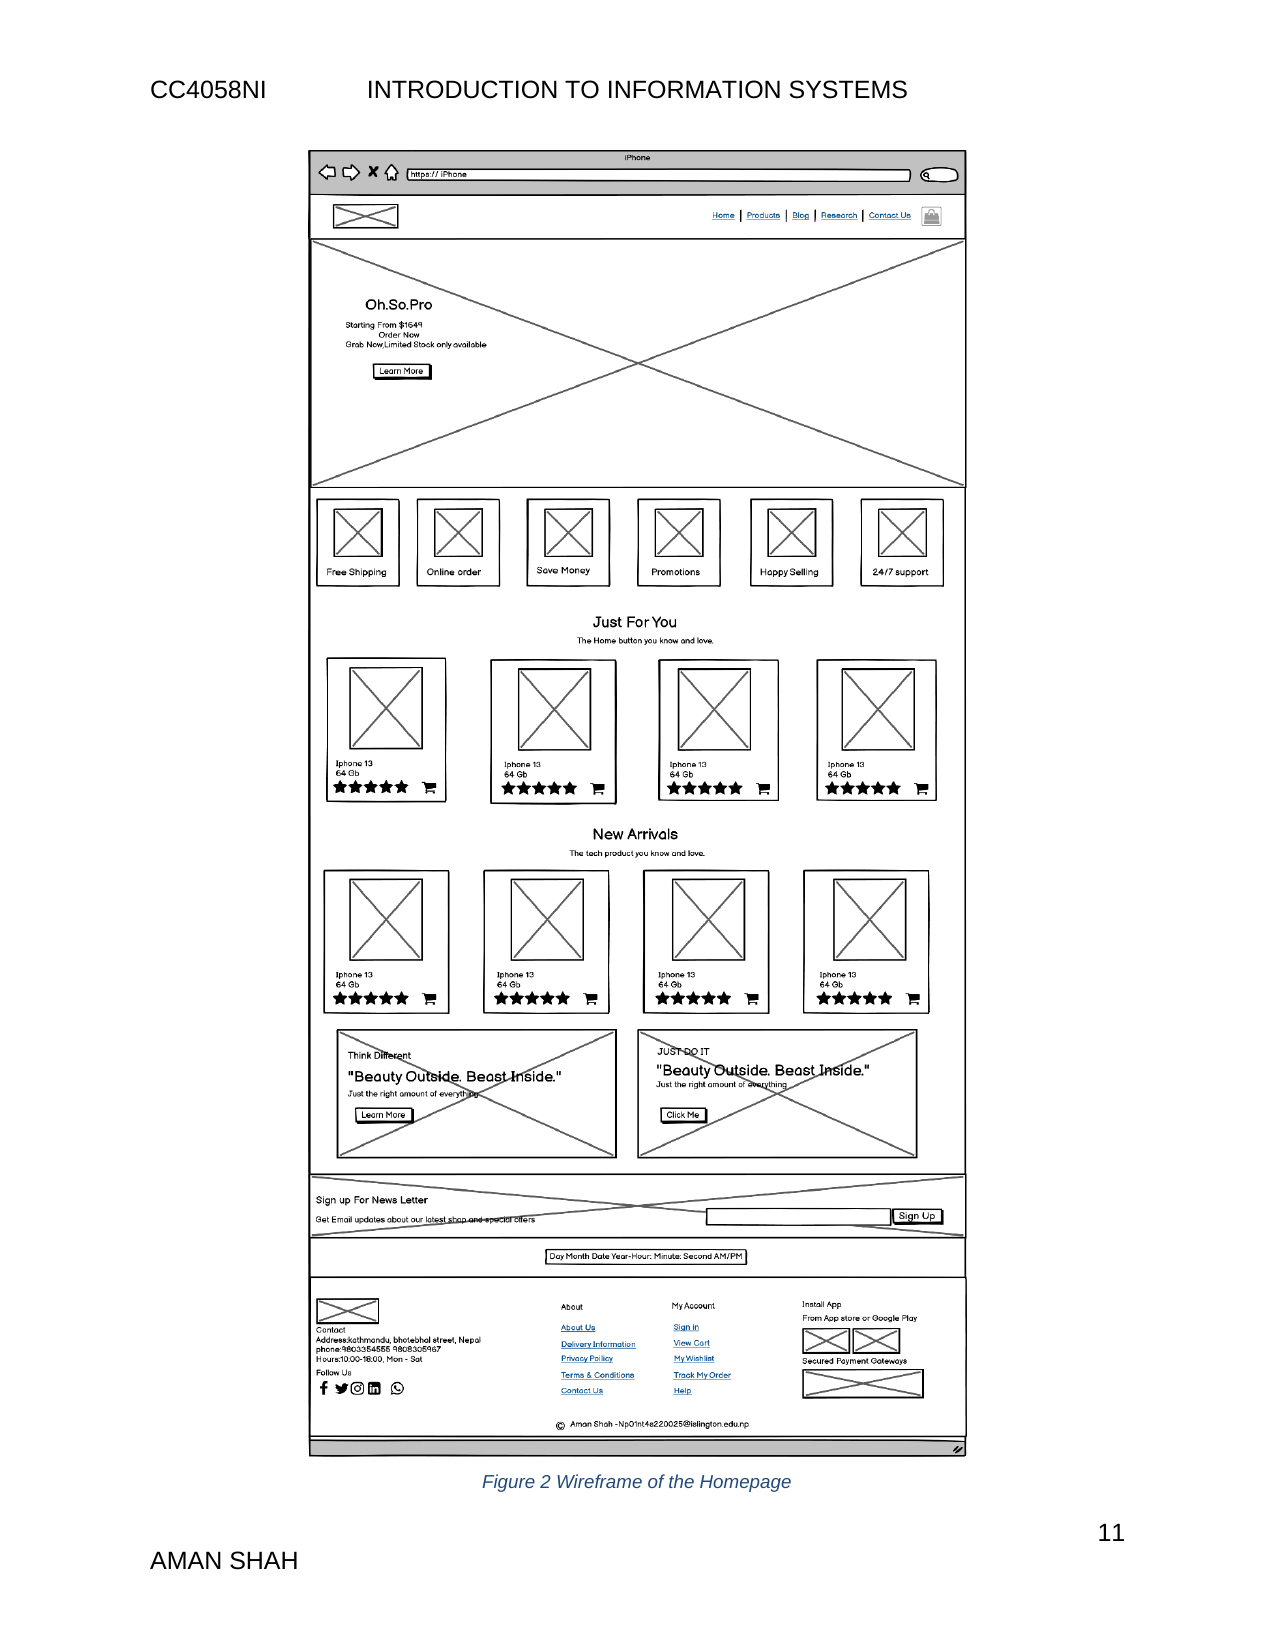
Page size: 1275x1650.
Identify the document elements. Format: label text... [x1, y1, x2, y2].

picture [308, 150, 967, 1457]
text Figure 2 Wireframe of the Homepage [150, 1471, 1125, 1493]
